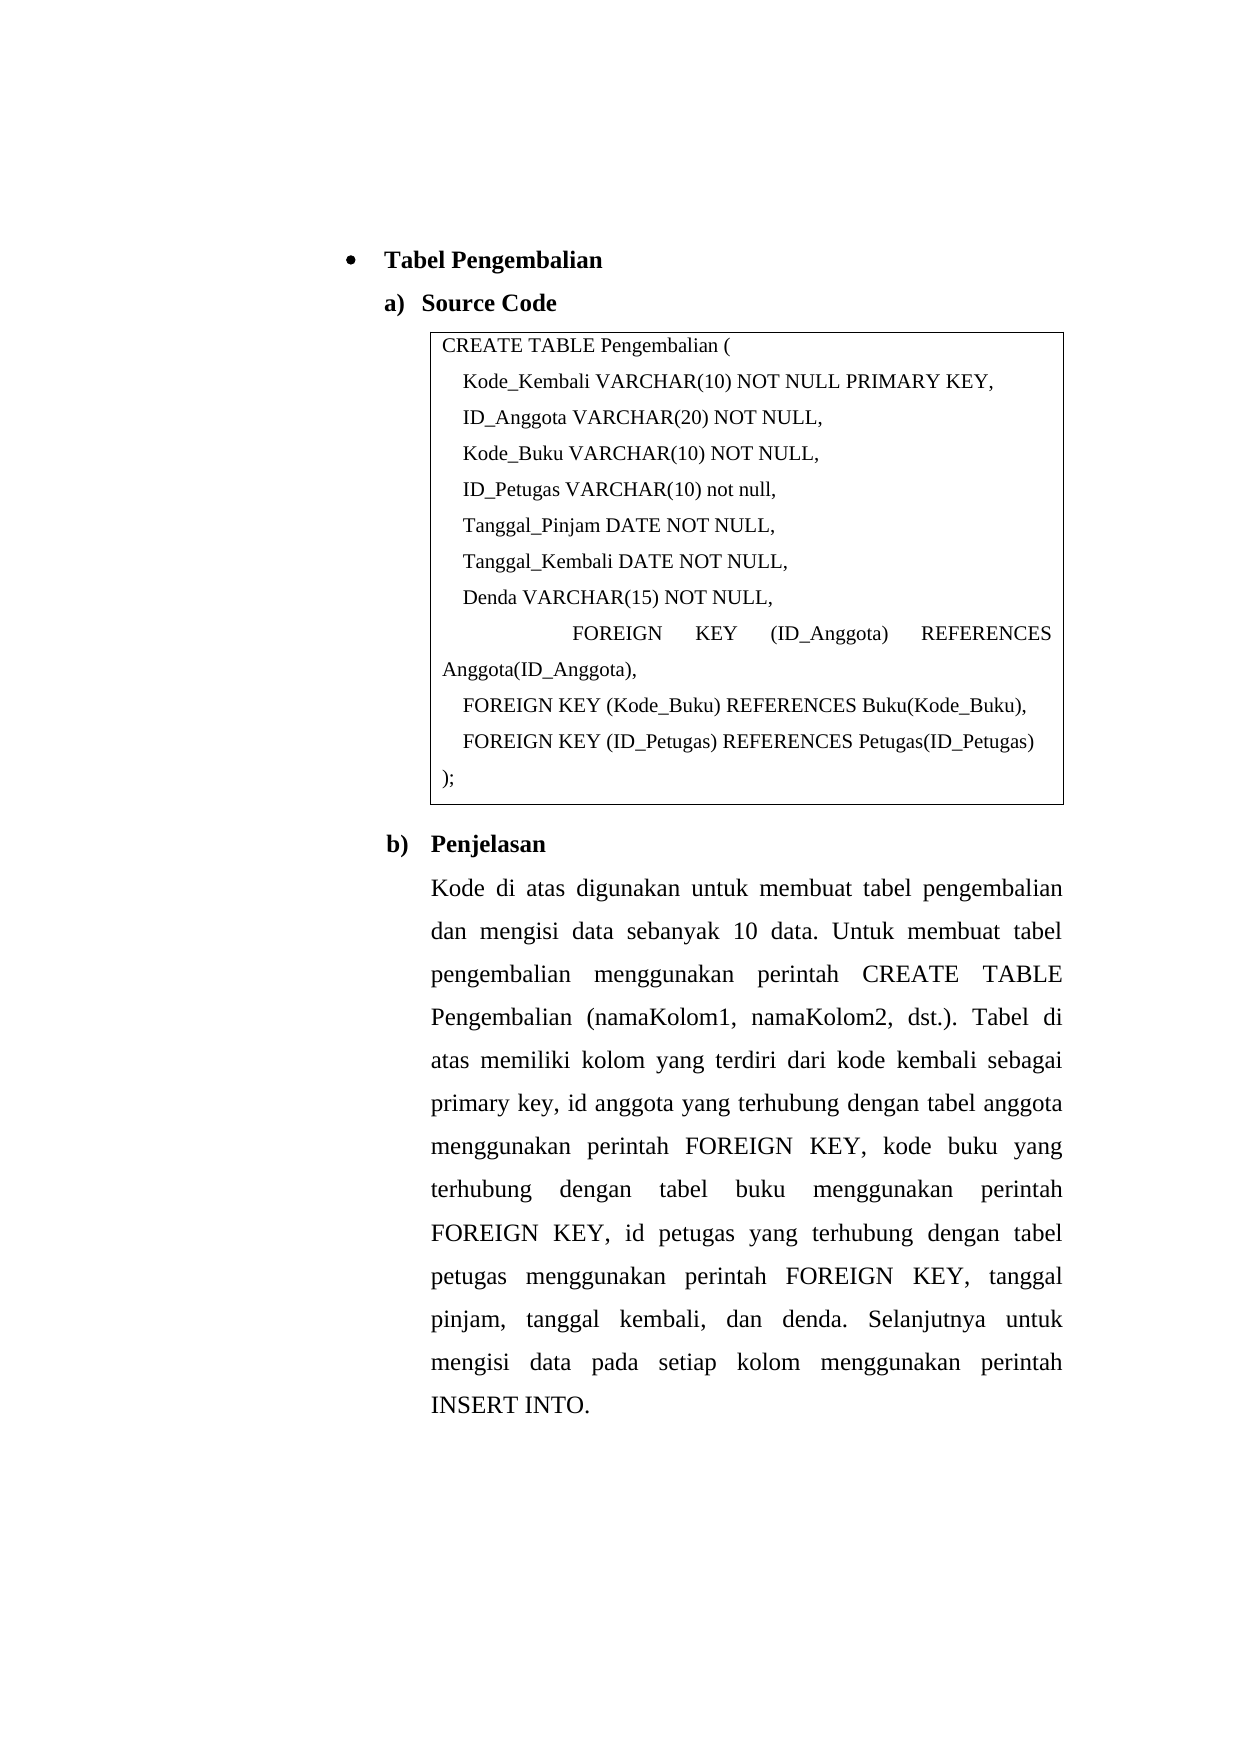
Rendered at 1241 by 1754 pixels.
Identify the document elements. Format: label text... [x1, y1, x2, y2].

list Penjelasan [386, 829, 1063, 858]
table_header CREATE TABLE Pengembalian ( Kode_Kembali VARCHAR(10) NOT NULL PRIMARY KEY, ID_Anggota VARCHAR(20) NOT NULL, Kode_Buku VARCHAR(10) NOT NULL, ID_Petugas VARCHAR(10) not null, Tanggal_Pinjam DATE NOT NULL, Tanggal_Kembali DATE NOT NULL, Denda VARCHAR(15) NOT NULL, FOREIGN KEY (ID_Anggota) REFERENCES Anggota(ID_Anggota), FOREIGN KEY (Kode_Buku) REFERENCES Buku(Kode_Buku), FOREIGN KEY (ID_Petugas) REFERENCES Petugas(ID_Petugas) ); [431, 333, 1063, 803]
list Tabel Pengembalian [346, 245, 1063, 274]
list Source Code [384, 288, 1063, 317]
list Kode di atas digunakan untuk membuat tabel pengembalian dan mengisi data sebanyak 10 data. Untuk membuat tabel pengembalian menggunakan perintah CREATE TABLE Pengembalian (namaKolom1, namaKolom2, dst.). Tabel di atas memiliki kolom yang terdiri dari kode kembali sebagai primary key, id anggota yang terhubung dengan tabel anggota menggunakan perintah FOREIGN KEY, kode buku yang terhubung dengan tabel buku menggunakan perintah FOREIGN KEY, id petugas yang terhubung dengan tabel petugas menggunakan perintah FOREIGN KEY, tanggal pinjam, tanggal kembali, dan denda. Selanjutnya untuk mengisi data pada setiap kolom menggunakan perintah INSERT INTO. [431, 873, 1063, 1419]
